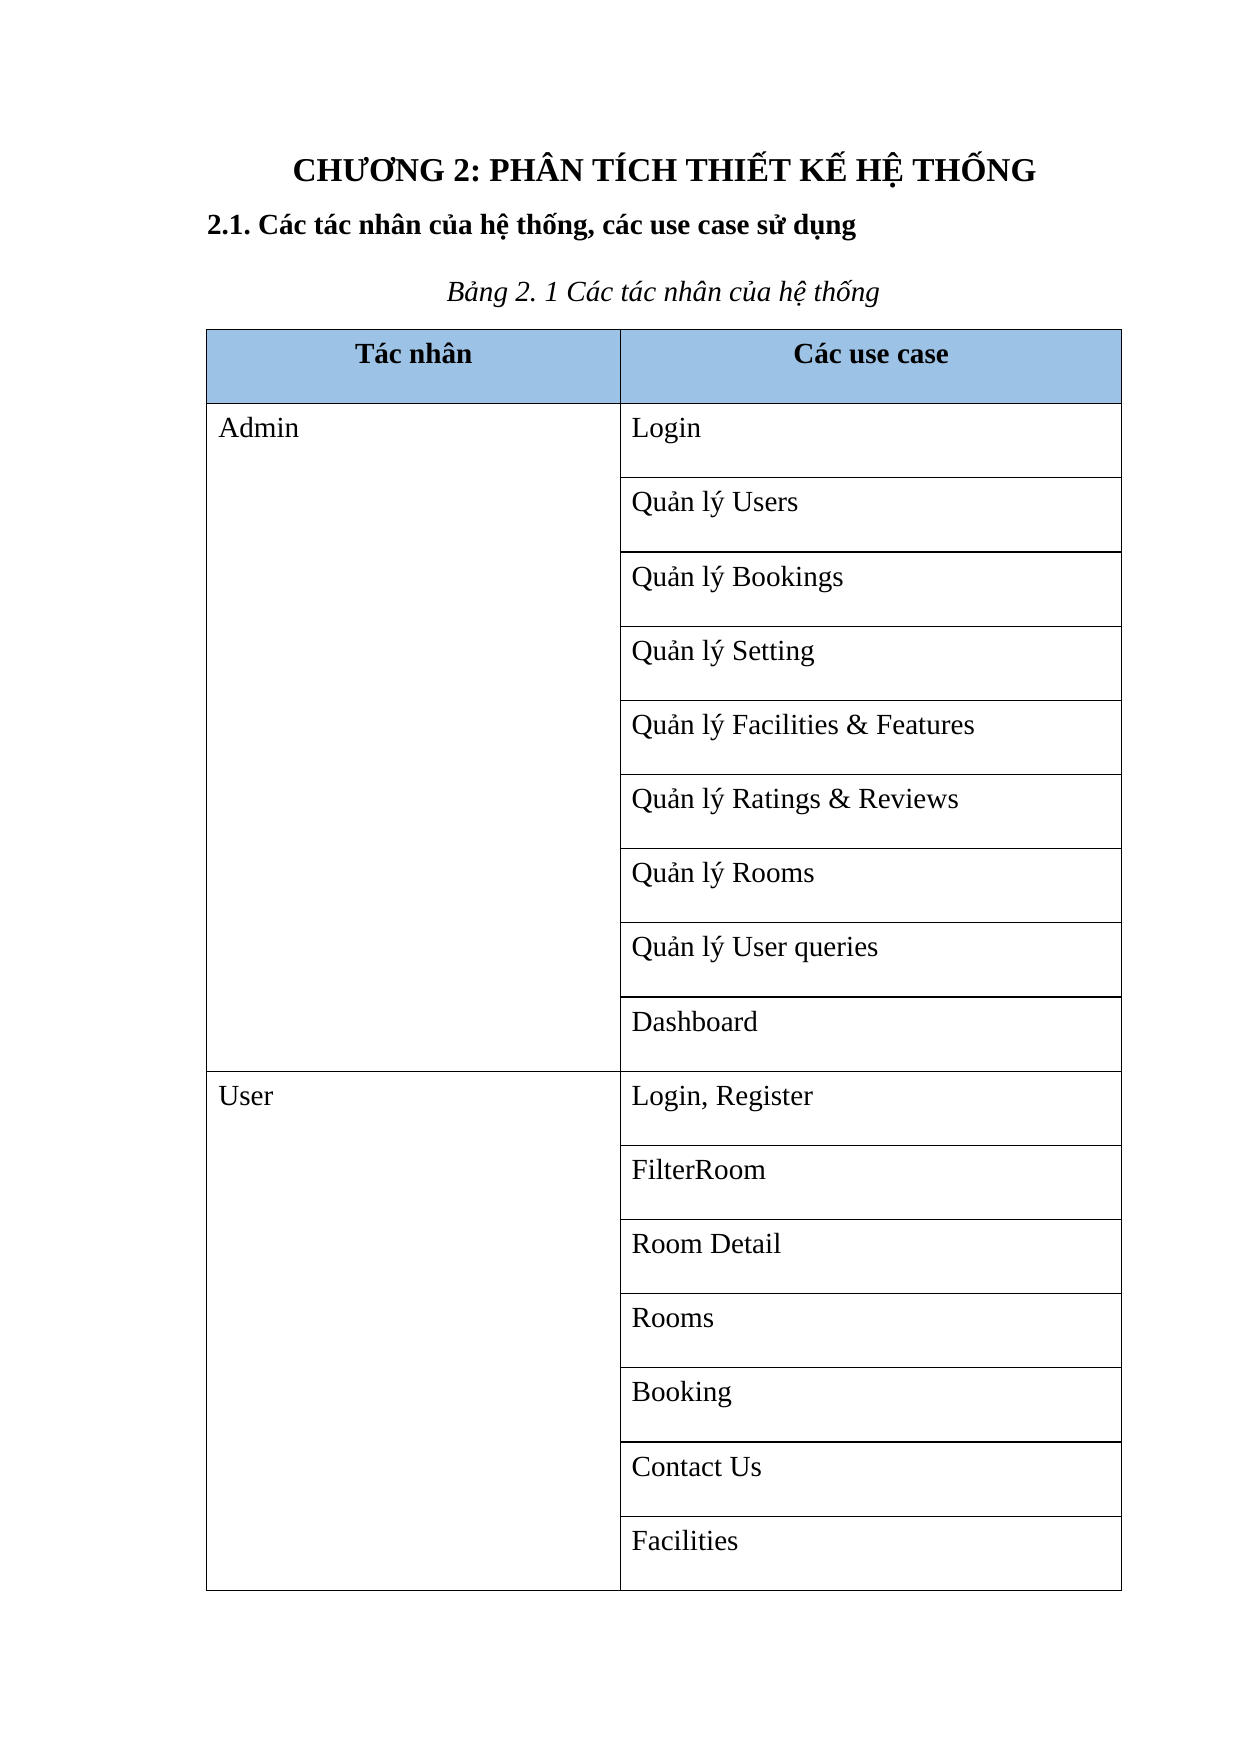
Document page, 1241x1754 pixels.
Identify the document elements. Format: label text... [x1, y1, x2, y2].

table_cell Quản lý Users [621, 478, 1121, 551]
table_cell FilterRoom [621, 1146, 1121, 1219]
table_cell Quản lý Facilities & Features [621, 701, 1121, 774]
table_cell Login [621, 404, 1121, 477]
table_cell Facilities [621, 1517, 1121, 1590]
list 2.1. Các tác nhân của hệ thống, các use case sử dụng [207, 207, 1122, 241]
table_cell Quản lý Setting [621, 627, 1121, 700]
table_cell Room Detail [621, 1220, 1121, 1293]
table_cell Quản lý Bookings [621, 553, 1121, 626]
table_cell Quản lý Ratings & Reviews [621, 775, 1121, 848]
text Bảng 2. 1 Các tác nhân của hệ thống [207, 274, 1122, 308]
table_cell Contact Us [621, 1443, 1121, 1516]
table_cell Rooms [621, 1294, 1121, 1367]
table_cell User [207, 1072, 620, 1590]
table_cell Admin [207, 404, 620, 1071]
table_header Các use case [621, 330, 1121, 403]
table_cell Booking [621, 1368, 1121, 1441]
table_header Tác nhân [207, 330, 620, 403]
table_cell Quản lý User queries [621, 923, 1121, 996]
list CHƯƠNG 2: PHÂN TÍCH THIẾT KẾ HỆ THỐNG [207, 150, 1122, 188]
table_cell Dashboard [621, 998, 1121, 1071]
table_cell Quản lý Rooms [621, 849, 1121, 922]
table_cell Login, Register [621, 1072, 1121, 1145]
